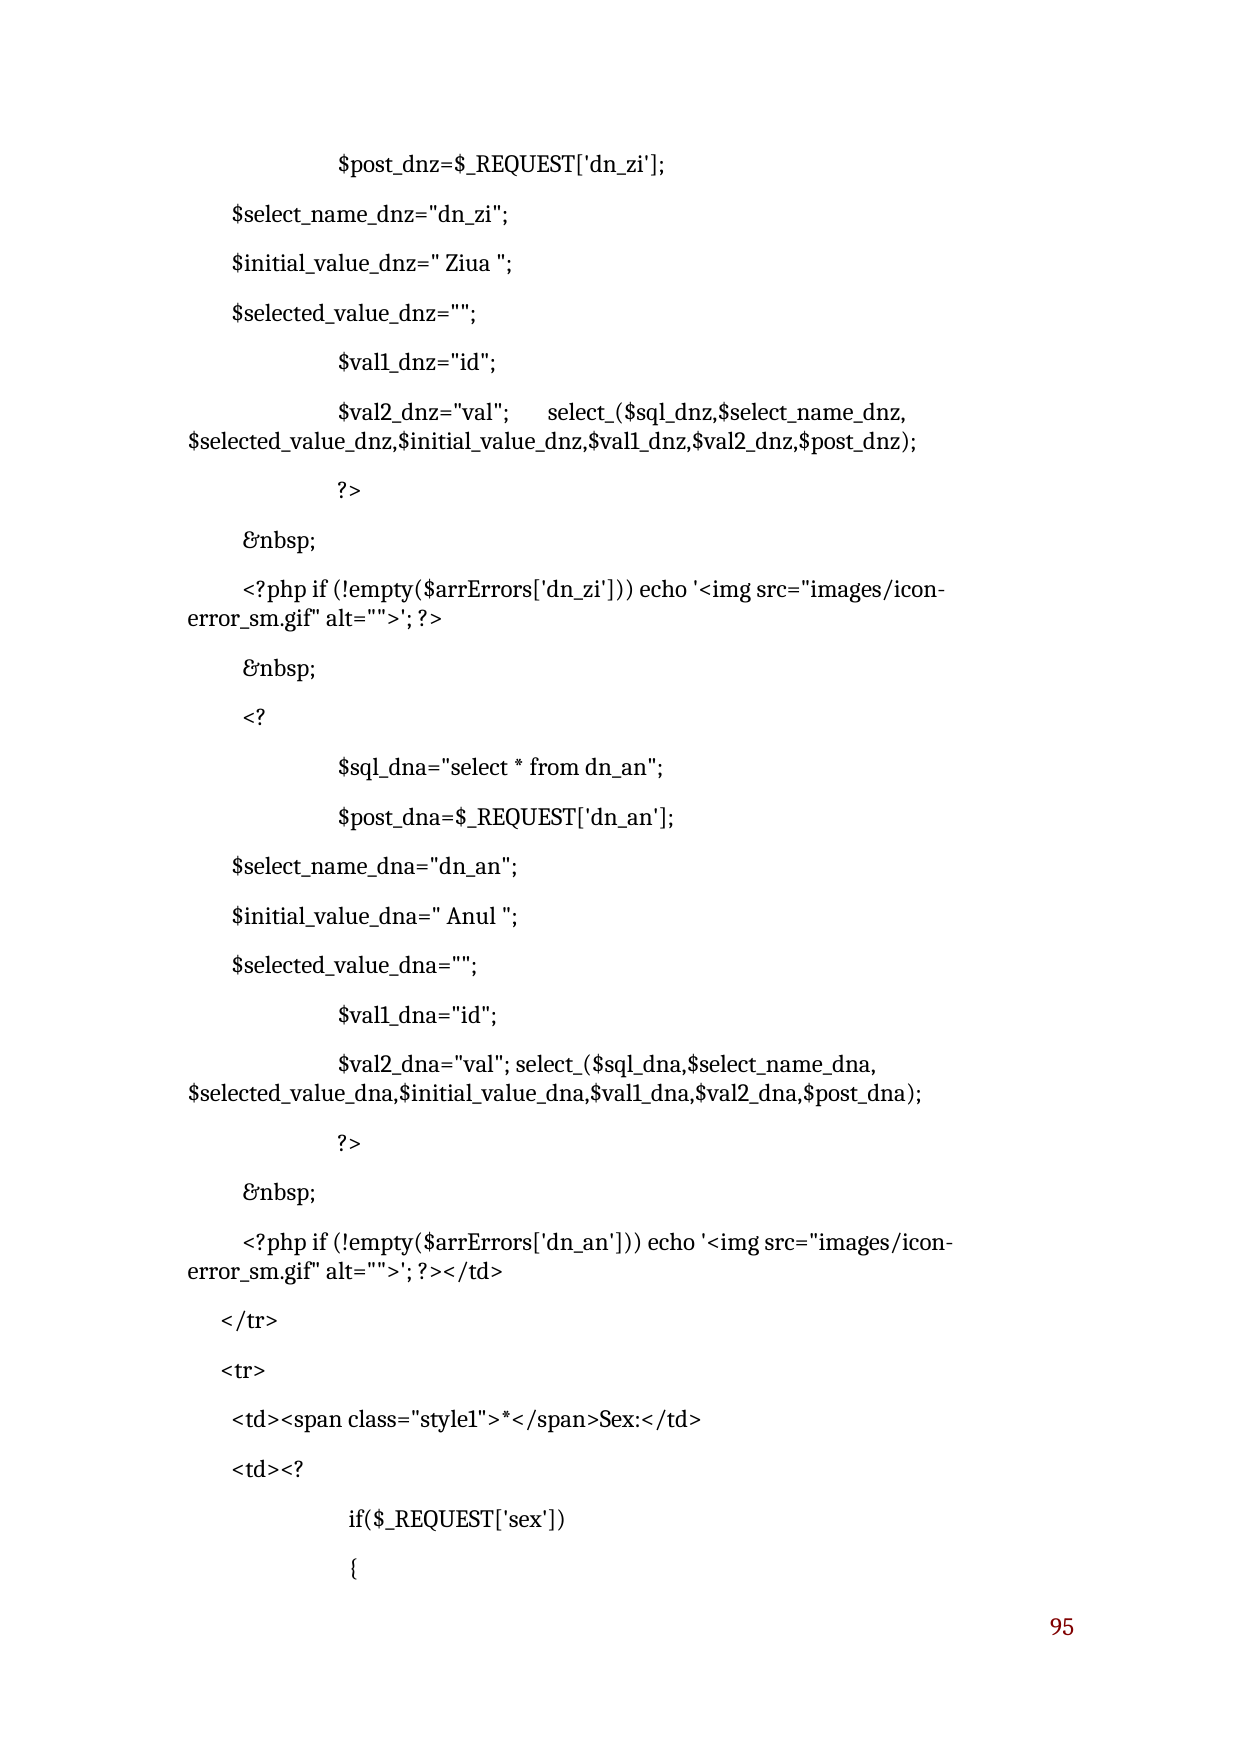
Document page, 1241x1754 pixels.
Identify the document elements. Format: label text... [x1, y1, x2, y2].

text $select_name_dnz="dn_zi"; [187, 199, 1053, 228]
text if($_REQUEST['sex']) [187, 1504, 1053, 1533]
text $post_dnz=$_REQUEST['dn_zi']; [187, 150, 1053, 179]
text &nbsp; [187, 654, 1053, 682]
text $val1_dna="id"; [187, 1001, 1053, 1029]
text <tr> [187, 1356, 1053, 1384]
text $initial_value_dna=" Anul "; [187, 902, 1053, 930]
text &nbsp; [187, 526, 1053, 554]
text <?php if (!empty($arrErrors['dn_an'])) echo '<img src="images/icon-error_sm.gif" alt="">'; ?></td> [187, 1228, 1053, 1285]
text <td><span class="style1">*</span>Sex:</td> [187, 1405, 1053, 1434]
text ?> [187, 476, 1053, 505]
text $val2_dna="val"; select_($sql_dna,$select_name_dna,$selected_value_dna,$initial_value_dna,$val1_dna,$val2_dna,$post_dna); [187, 1050, 1053, 1108]
text $selected_value_dna=""; [187, 951, 1053, 980]
text $sql_dna="select * from dn_an"; [187, 753, 1053, 782]
text $post_dna=$_REQUEST['dn_an']; [187, 802, 1053, 831]
text $selected_value_dnz=""; [187, 299, 1053, 327]
text <td><? [187, 1455, 1053, 1484]
text $val2_dnz="val"; select_($sql_dnz,$select_name_dnz,$selected_value_dnz,$initial_value_dnz,$val1_dnz,$val2_dnz,$post_dnz); [187, 398, 1053, 455]
text <?php if (!empty($arrErrors['dn_zi'])) echo '<img src="images/icon-error_sm.gif" alt="">'; ?> [187, 575, 1053, 633]
text </tr> [187, 1306, 1053, 1335]
text ?> [187, 1129, 1053, 1157]
text $select_name_dna="dn_an"; [187, 852, 1053, 881]
text $initial_value_dnz=" Ziua "; [187, 249, 1053, 278]
text &nbsp; [187, 1178, 1053, 1207]
text $val1_dnz="id"; [187, 348, 1053, 377]
text <? [187, 703, 1053, 732]
text { [187, 1554, 1053, 1583]
